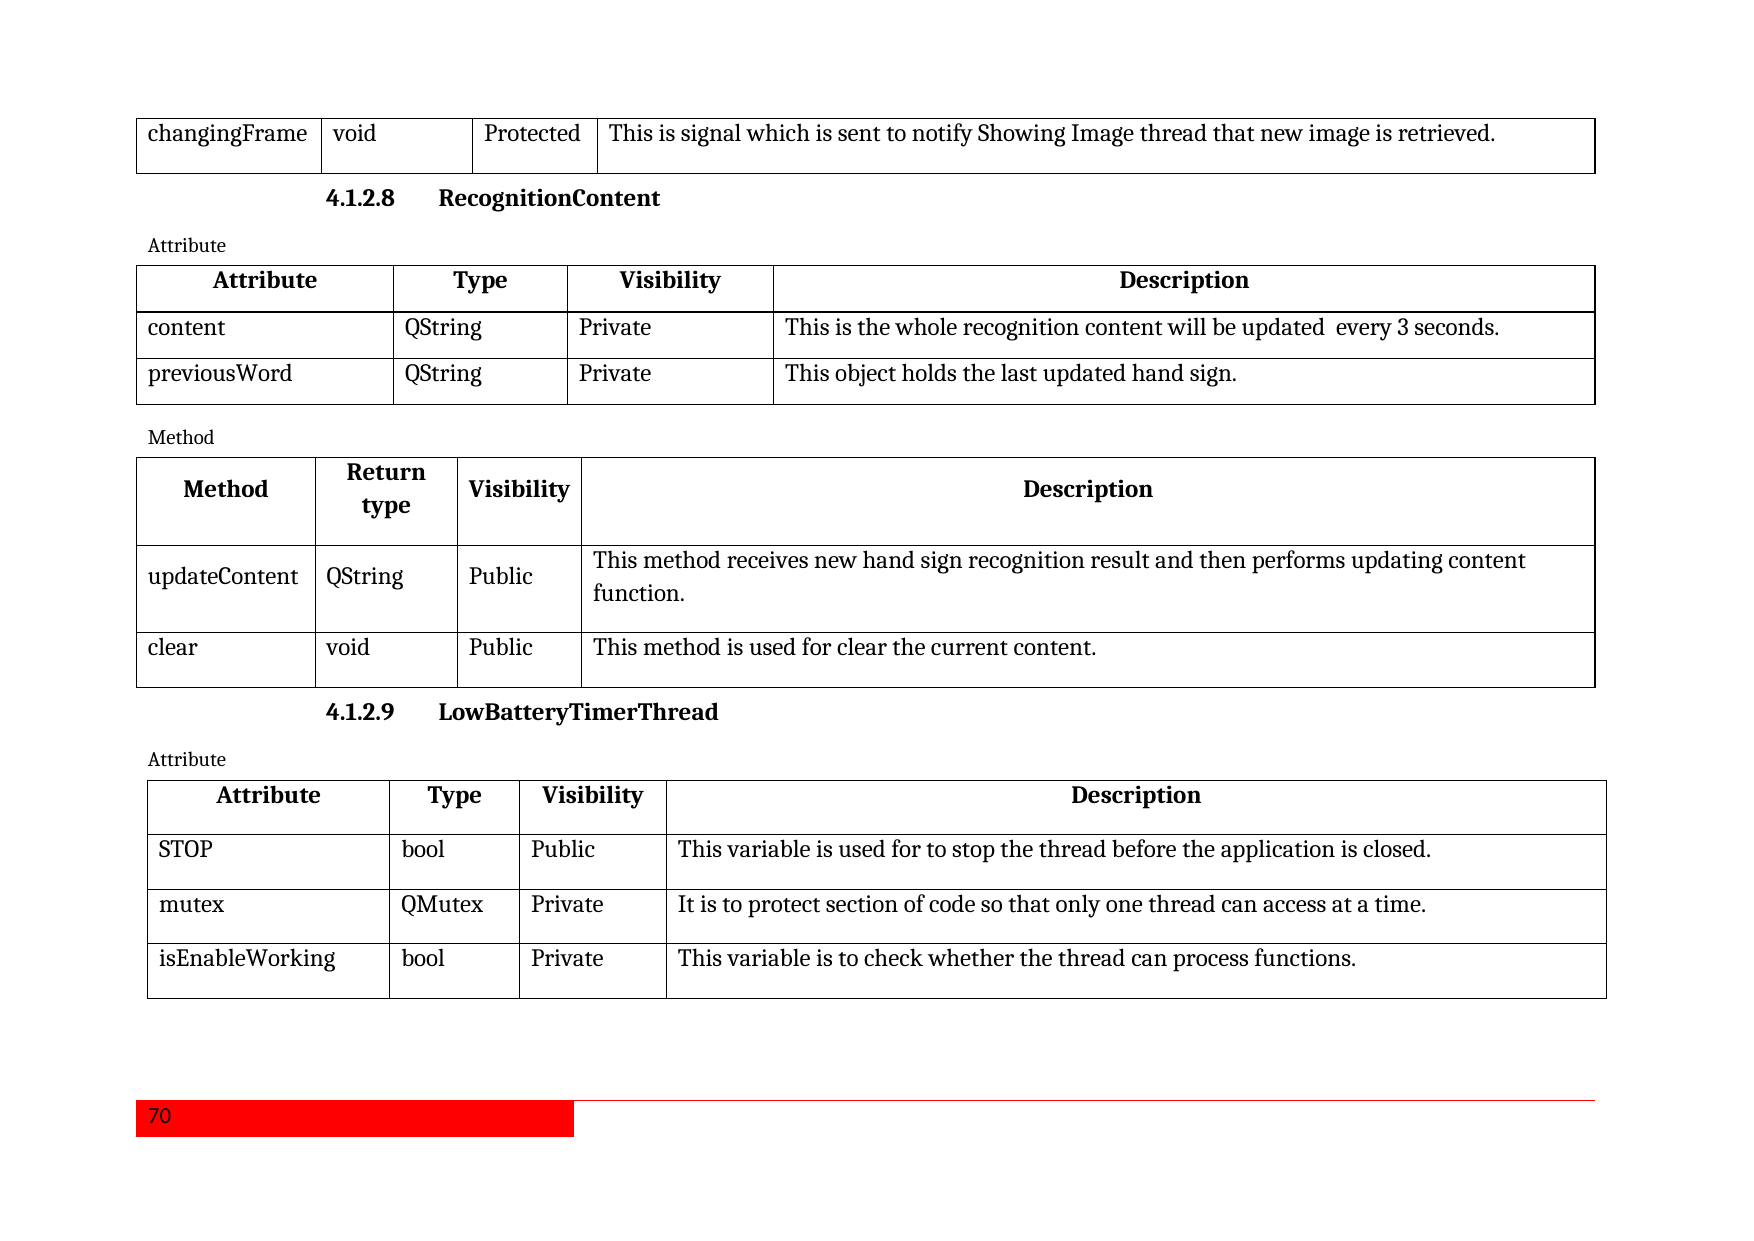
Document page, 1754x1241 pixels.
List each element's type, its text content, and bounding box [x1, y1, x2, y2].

subtitle LowBatteryTimerThread [326, 698, 1606, 727]
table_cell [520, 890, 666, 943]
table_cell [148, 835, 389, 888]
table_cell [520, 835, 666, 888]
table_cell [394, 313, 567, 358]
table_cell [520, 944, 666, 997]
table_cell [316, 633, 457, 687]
subtitle Attribute [148, 748, 1606, 772]
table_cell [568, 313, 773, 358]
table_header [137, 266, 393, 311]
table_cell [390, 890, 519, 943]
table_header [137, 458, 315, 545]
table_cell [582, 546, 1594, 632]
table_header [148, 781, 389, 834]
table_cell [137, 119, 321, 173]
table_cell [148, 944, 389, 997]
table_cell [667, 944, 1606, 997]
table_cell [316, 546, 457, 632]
subtitle Attribute [148, 234, 1606, 258]
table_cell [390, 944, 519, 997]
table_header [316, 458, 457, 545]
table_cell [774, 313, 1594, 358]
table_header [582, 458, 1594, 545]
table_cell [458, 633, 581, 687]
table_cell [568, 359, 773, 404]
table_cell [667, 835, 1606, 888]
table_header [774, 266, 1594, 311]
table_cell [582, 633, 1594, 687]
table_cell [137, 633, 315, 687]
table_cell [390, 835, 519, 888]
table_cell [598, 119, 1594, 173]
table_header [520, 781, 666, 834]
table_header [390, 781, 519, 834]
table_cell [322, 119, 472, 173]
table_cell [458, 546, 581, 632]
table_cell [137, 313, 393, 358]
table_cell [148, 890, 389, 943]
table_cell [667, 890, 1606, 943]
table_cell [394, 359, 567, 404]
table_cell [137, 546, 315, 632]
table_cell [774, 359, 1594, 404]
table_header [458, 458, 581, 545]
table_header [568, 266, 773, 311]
subtitle RecognitionContent [326, 184, 1606, 213]
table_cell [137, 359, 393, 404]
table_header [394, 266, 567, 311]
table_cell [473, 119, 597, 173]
subtitle Method [148, 426, 1606, 449]
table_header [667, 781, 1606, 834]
